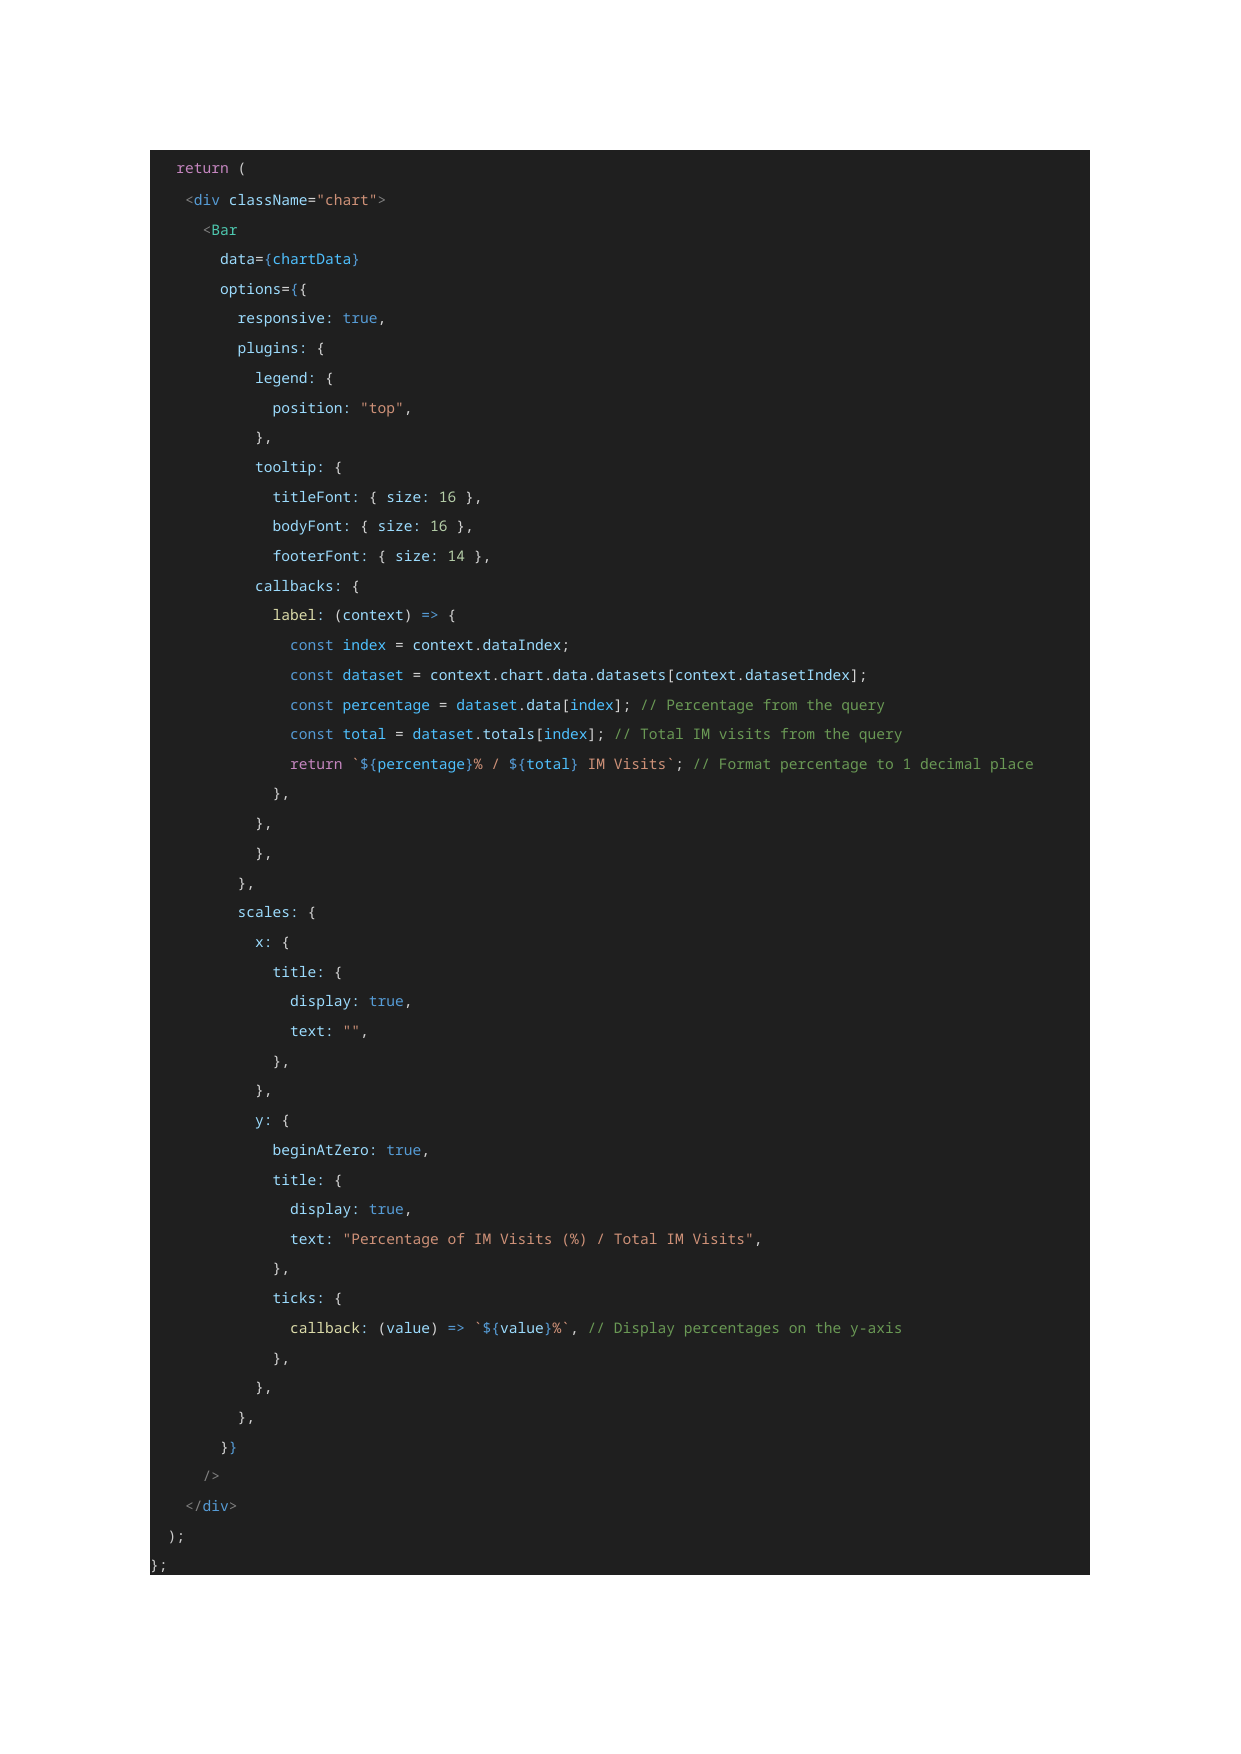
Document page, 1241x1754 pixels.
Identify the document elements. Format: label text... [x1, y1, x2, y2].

text label: (context) => { [150, 595, 1090, 625]
text options={{ [150, 269, 1090, 298]
text }; [150, 1545, 1090, 1575]
text }, [150, 1367, 1090, 1397]
text }, [150, 1070, 1090, 1100]
text }, [150, 773, 1090, 803]
text footerFont: { size: 14 }, [150, 536, 1090, 566]
text <Bar [150, 209, 1090, 239]
text }} [150, 1427, 1090, 1456]
text callback: (value) => `${value}%`, // Display percentages on the y-axis [150, 1308, 1090, 1338]
text x: { [150, 922, 1090, 952]
text }, [150, 1248, 1090, 1278]
text tooltip: { [150, 447, 1090, 477]
text return `${percentage}% / ${total} IM Visits`; // Format percentage to 1 decimal place [150, 744, 1090, 773]
text title: { [150, 952, 1090, 981]
text text: "Percentage of IM Visits (%) / Total IM Visits", [150, 1219, 1090, 1248]
text /> [150, 1456, 1090, 1486]
text const total = dataset.totals[index]; // Total IM visits from the query [150, 714, 1090, 744]
text titleFont: { size: 16 }, [150, 477, 1090, 506]
text plugins: { [150, 328, 1090, 358]
text responsive: true, [150, 298, 1090, 328]
text beginAtZero: true, [150, 1130, 1090, 1159]
text bodyFont: { size: 16 }, [150, 506, 1090, 536]
text text: "", [150, 1011, 1090, 1041]
text legend: { [150, 358, 1090, 388]
text const percentage = dataset.data[index]; // Percentage from the query [150, 684, 1090, 714]
text </div> [150, 1486, 1090, 1516]
text ticks: { [150, 1278, 1090, 1308]
text return ( [150, 150, 1090, 180]
text const dataset = context.chart.data.datasets[context.datasetIndex]; [150, 655, 1090, 684]
text }, [150, 1338, 1090, 1367]
text const index = context.dataIndex; [150, 625, 1090, 655]
text display: true, [150, 1189, 1090, 1219]
text }, [150, 1397, 1090, 1427]
text <div className="chart"> [150, 180, 1090, 209]
text data={chartData} [150, 239, 1090, 269]
text scales: { [150, 892, 1090, 922]
text callbacks: { [150, 566, 1090, 595]
text }, [150, 833, 1090, 863]
text }, [150, 803, 1090, 833]
text display: true, [150, 981, 1090, 1011]
text y: { [150, 1100, 1090, 1130]
text title: { [150, 1159, 1090, 1189]
text position: "top", [150, 388, 1090, 417]
text ); [150, 1516, 1090, 1545]
text }, [150, 863, 1090, 892]
text }, [150, 1041, 1090, 1070]
text }, [150, 417, 1090, 447]
